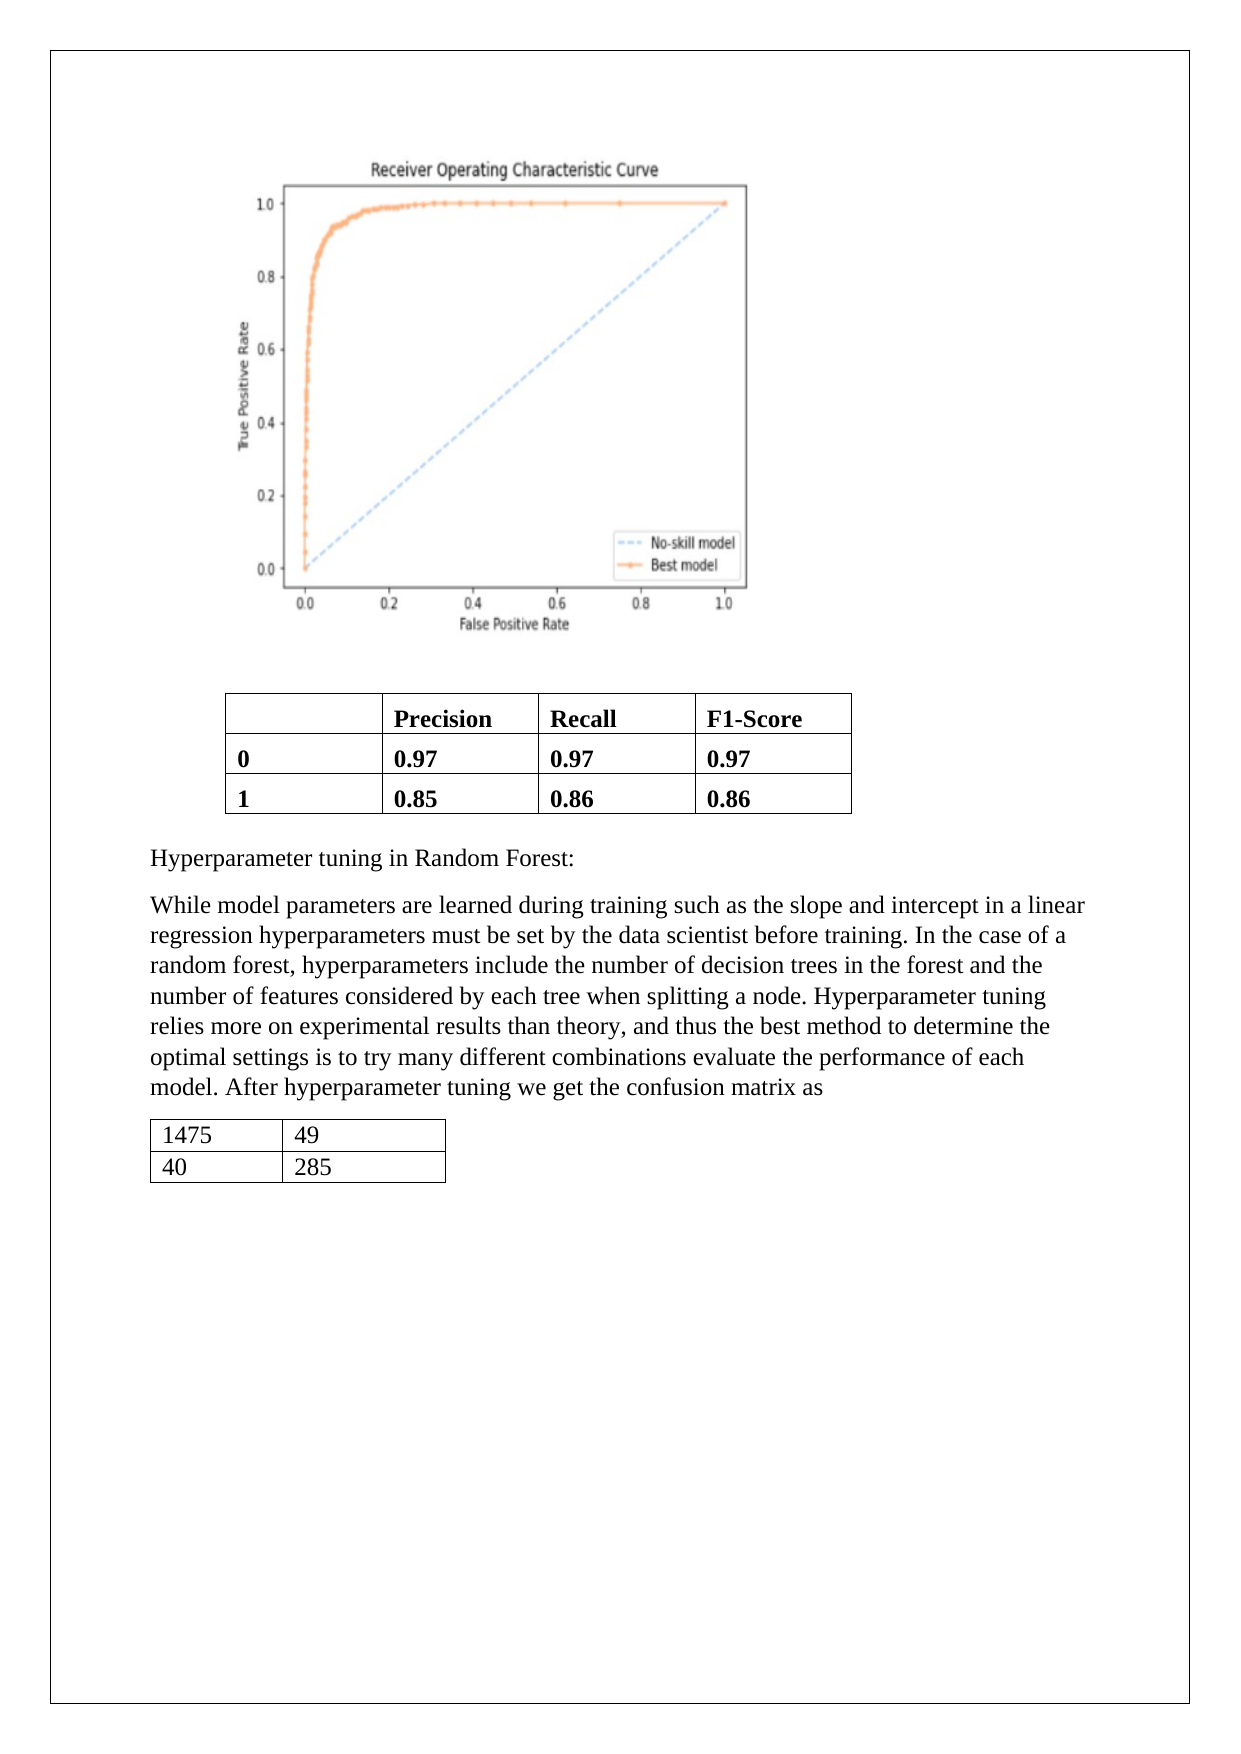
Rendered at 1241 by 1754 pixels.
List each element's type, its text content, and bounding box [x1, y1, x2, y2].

table_header F1-Score [696, 694, 851, 733]
table_header 1475 [151, 1120, 282, 1151]
table_header 49 [283, 1120, 445, 1151]
table_cell 0.86 [539, 774, 695, 813]
table_cell 0.97 [696, 734, 851, 773]
text Hyperparameter tuning in Random Forest: [150, 843, 1090, 871]
table_cell 40 [151, 1152, 282, 1182]
table_cell 0.86 [696, 774, 851, 813]
table_cell 0.85 [383, 774, 538, 813]
table_header [226, 694, 382, 733]
table_cell 0 [226, 734, 382, 773]
table_header Recall [539, 694, 695, 733]
picture [225, 150, 786, 636]
table_cell 0.97 [539, 734, 695, 773]
table_header Precision [383, 694, 538, 733]
table_cell 0.97 [383, 734, 538, 773]
table_cell 285 [283, 1152, 445, 1182]
text While model parameters are learned during training such as the slope and intercept in a linear regression hyperparameters must be set by the data scientist before training. In the case of a random forest, hyperparameters include the number of decision trees in the forest and the number of features considered by each tree when splitting a node. Hyperparameter tuning relies more on experimental results than theory, and thus the best method to determine the optimal settings is to try many different combinations evaluate the performance of each model. After hyperparameter tuning we get the confusion matrix as [150, 890, 1090, 1101]
table_cell 1 [226, 774, 382, 813]
